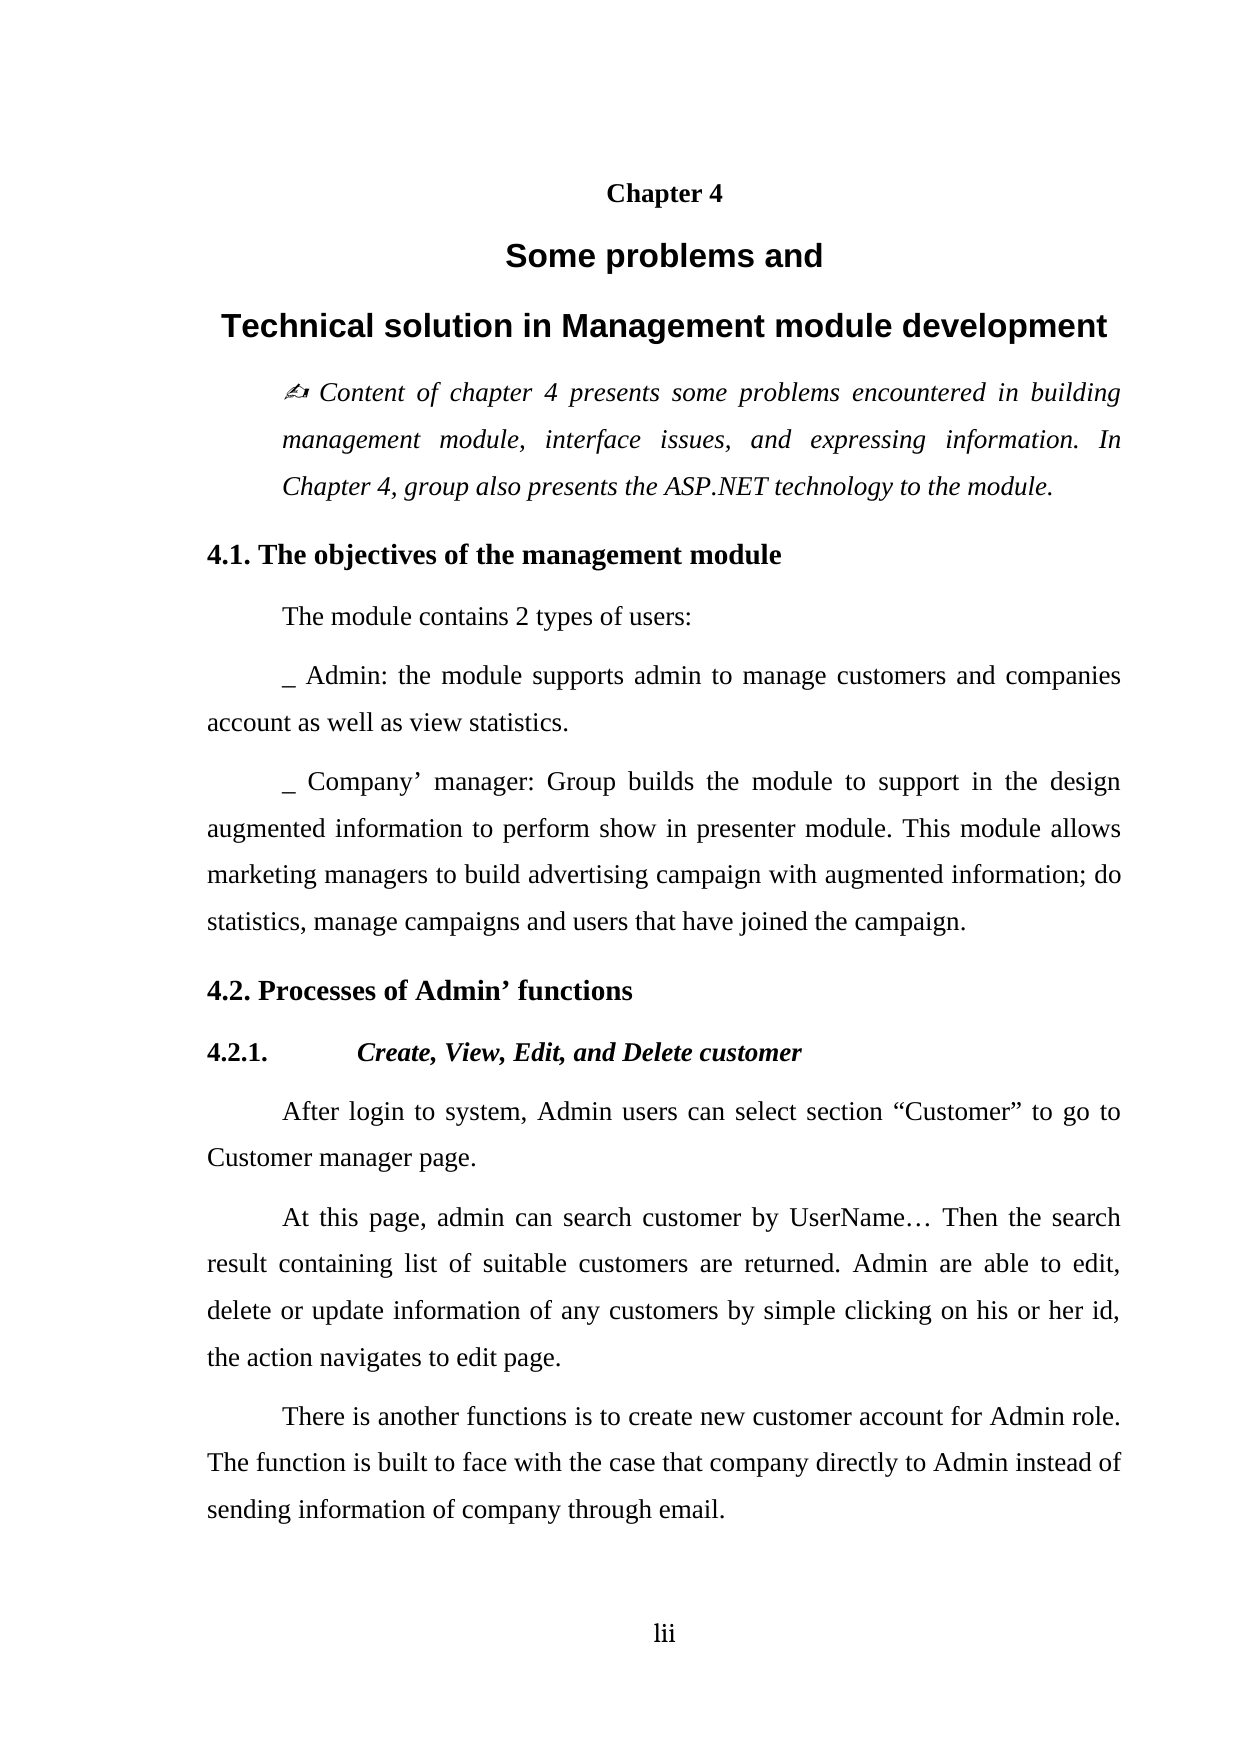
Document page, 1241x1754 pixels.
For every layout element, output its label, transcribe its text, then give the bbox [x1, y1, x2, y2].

text _ Company’ manager: Group builds the module to support in the design augmented information to perform show in presenter module. This module allows marketing managers to build advertising campaign with augmented information; do statistics, manage campaigns and users that have joined the campaign. [207, 765, 1122, 936]
text Some problems and [207, 236, 1122, 275]
text The module contains 2 types of users: [207, 600, 1122, 631]
text _ Admin: the module supports admin to manage customers and companies account as well as view statistics. [207, 659, 1122, 737]
text Technical solution in Management module development [207, 306, 1122, 345]
subtitle Chapter 4 [207, 177, 1122, 208]
subtitle 4.2.1. Create, View, Edit, and Delete customer [207, 1036, 1122, 1067]
text Content of chapter 4 presents some problems encountered in building management module, interface issues, and expressing information. In Chapter 4, group also presents the ASP.NET technology to the module. [282, 377, 1122, 501]
text At this page, admin can search customer by UserName… Then the search result containing list of suitable customers are returned. Admin are able to edit, delete or update information of any customers by simple clicking on his or her id, the action navigates to edit page. [207, 1201, 1122, 1372]
subtitle 4.2. Processes of Admin’ functions [207, 973, 1122, 1006]
text After login to system, Admin users can select section “Customer” to go to Customer manager page. [207, 1095, 1122, 1173]
text There is another functions is to create new customer account for Admin role. The function is built to face with the case that company directly to Admin instead of sending information of company through email. [207, 1400, 1122, 1524]
subtitle 4.1. The objectives of the management module [207, 537, 1122, 571]
